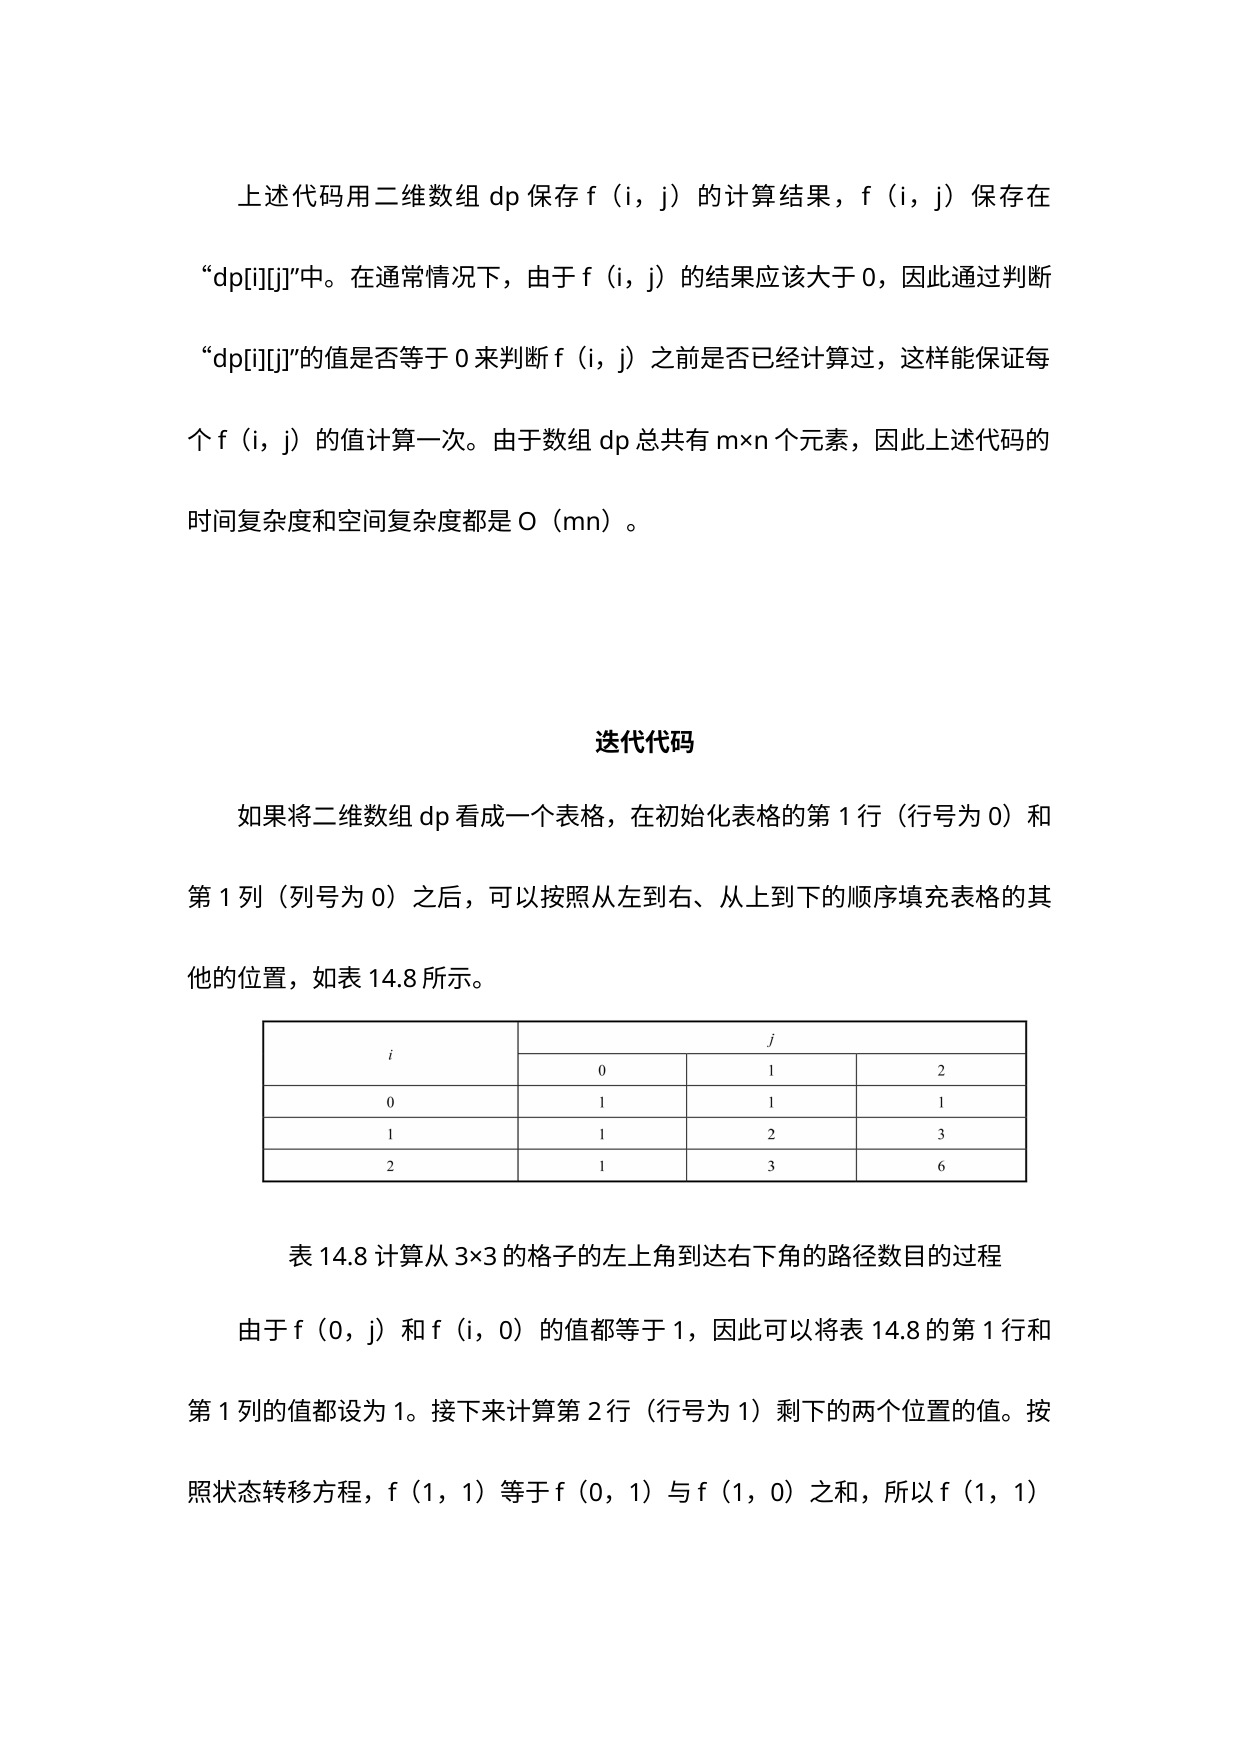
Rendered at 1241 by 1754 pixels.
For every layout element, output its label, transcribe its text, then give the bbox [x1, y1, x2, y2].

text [187, 1296, 1053, 1523]
text 如果将二维数组dp看成一个表格，在初始化表格的第1行（行号为0）和第1列（列号为0）之后，可以按照从左到右、从上到下的顺序填充表格的其他的位置，如表14.8所示。 [187, 782, 1053, 1009]
text 迭代代码 [187, 708, 1053, 773]
picture [261, 1018, 1029, 1184]
text 上述代码用二维数组dp保存f（i，j）的计算结果，f（i，j）保存在“dp[i][j]”中。在通常情况下，由于f（i，j）的结果应该大于0，因此通过判断“dp[i][j]”的值是否等于0来判断f（i，j）之前是否已经计算过，这样能保证每个f（i，j）的值计算一次。由于数组dp总共有m×n个元素，因此上述代码的时间复杂度和空间复杂度都是O（mn）。 [187, 162, 1053, 552]
text 表14.8 计算从3×3的格子的左上角到达右下角的路径数目的过程 [187, 1222, 1053, 1287]
